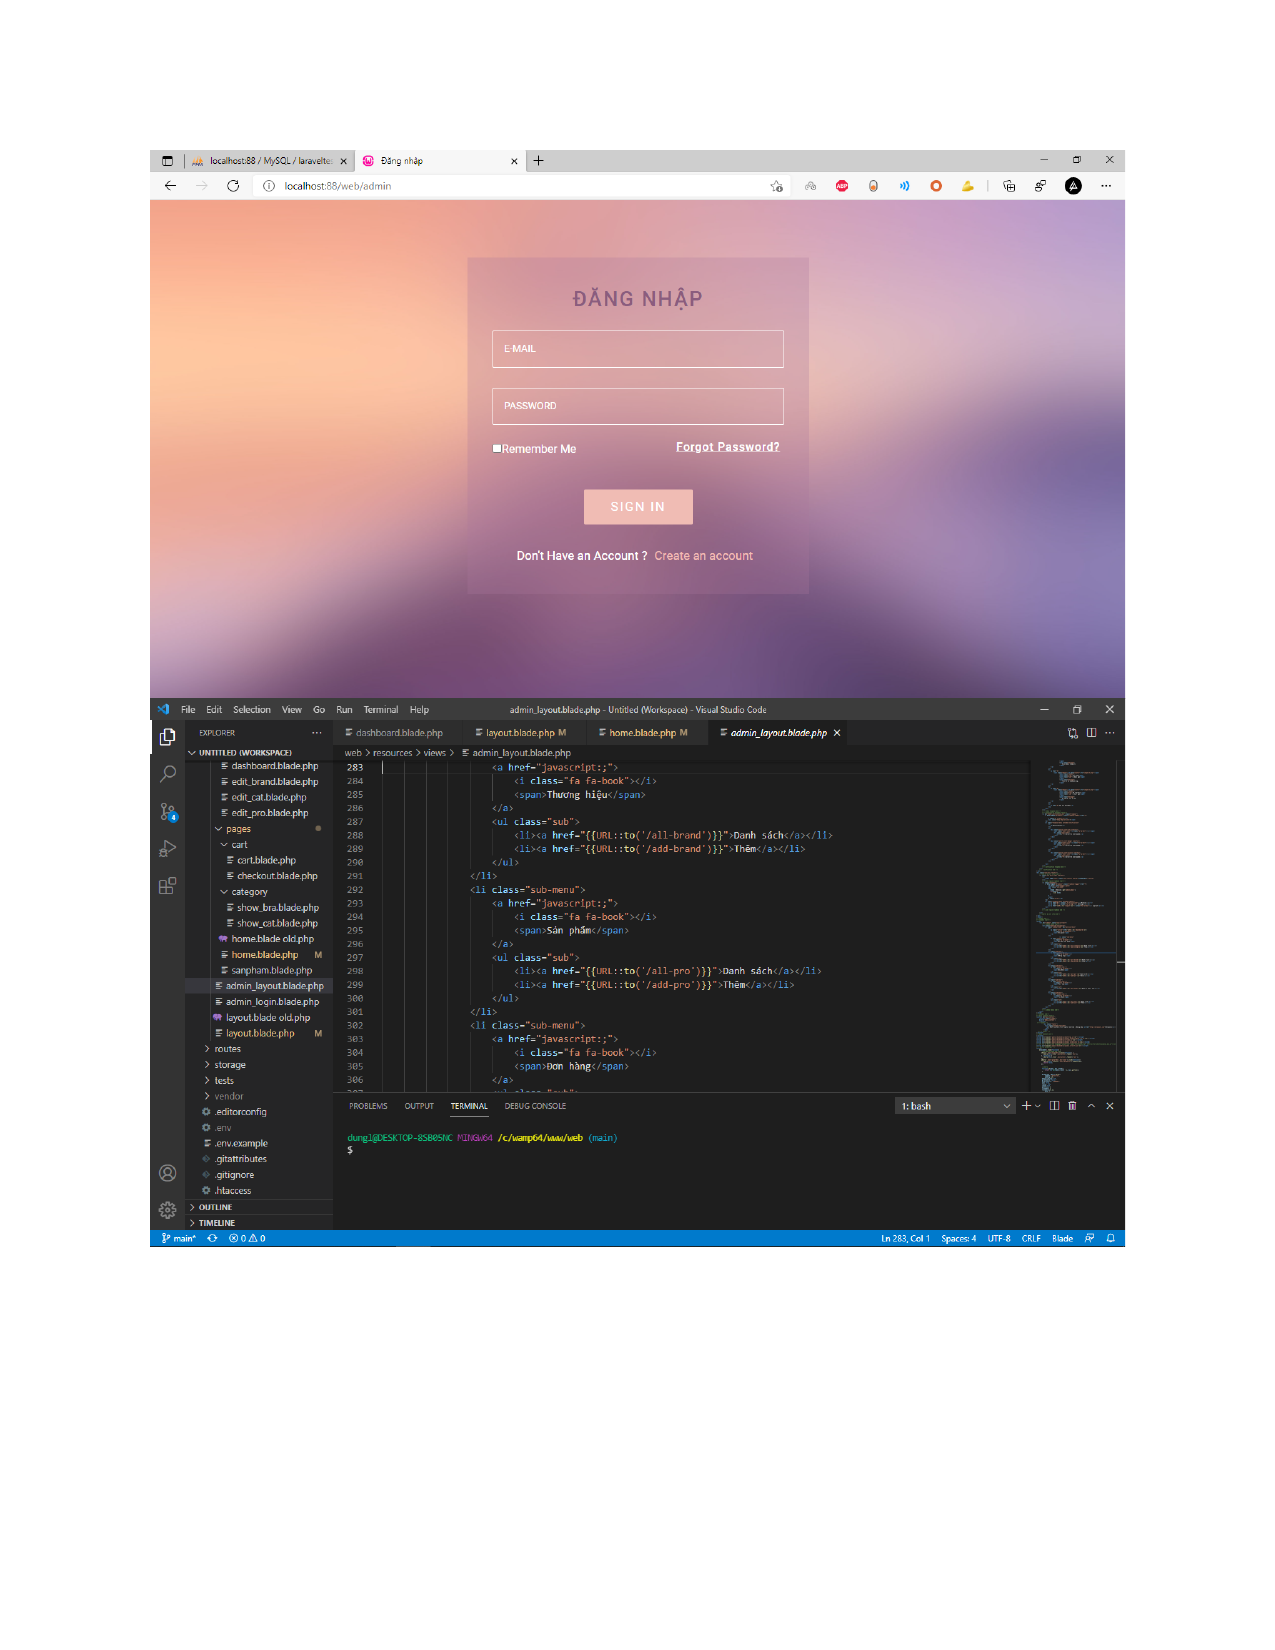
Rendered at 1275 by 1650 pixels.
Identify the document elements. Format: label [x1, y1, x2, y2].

picture [150, 150, 1125, 1247]
